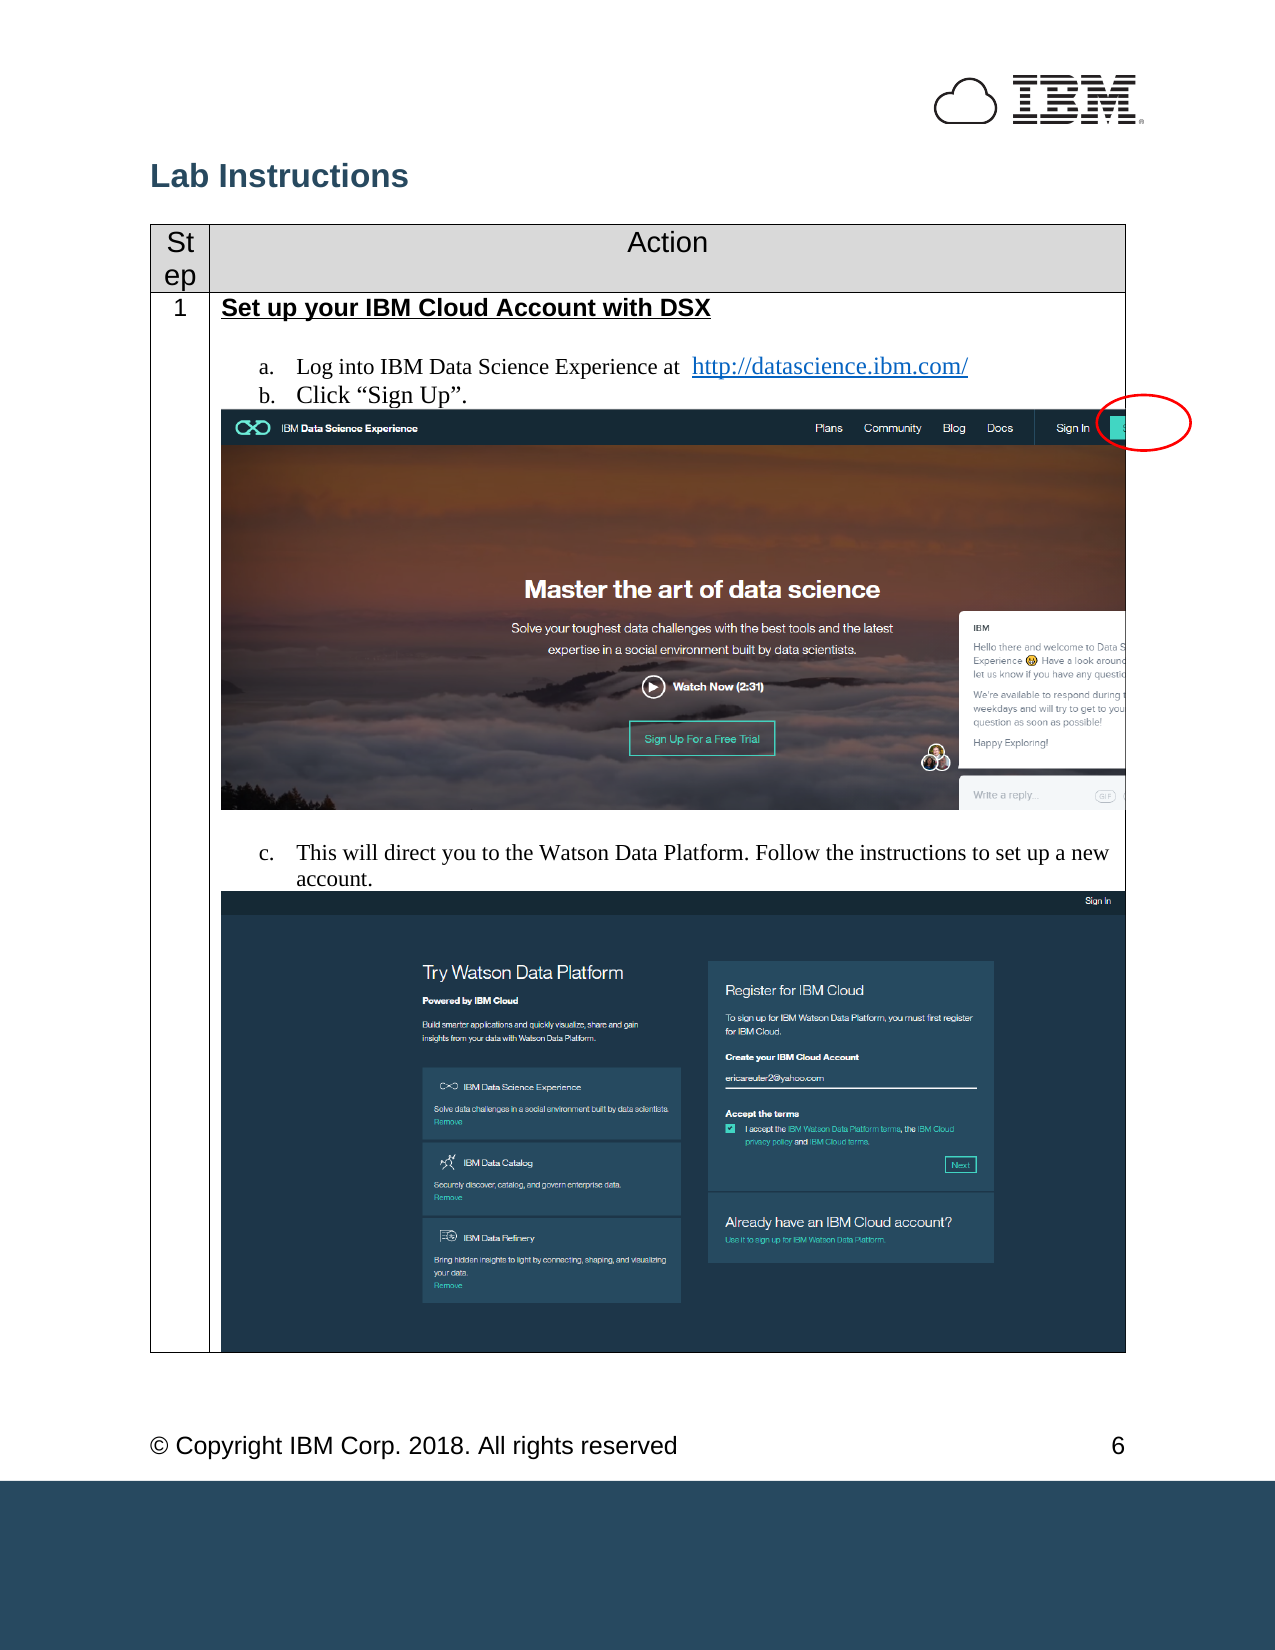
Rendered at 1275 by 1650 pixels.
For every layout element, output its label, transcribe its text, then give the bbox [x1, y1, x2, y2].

subtitle Lab Instructions [150, 157, 1125, 195]
picture [932, 76, 1000, 124]
picture [1013, 75, 1144, 124]
picture [1099, 408, 1126, 446]
table_header Step [151, 225, 209, 292]
picture [221, 408, 1126, 810]
table_header Action [210, 225, 1125, 292]
picture [221, 891, 1126, 1352]
table_cell 1 [151, 293, 209, 1352]
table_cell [210, 293, 1125, 1352]
